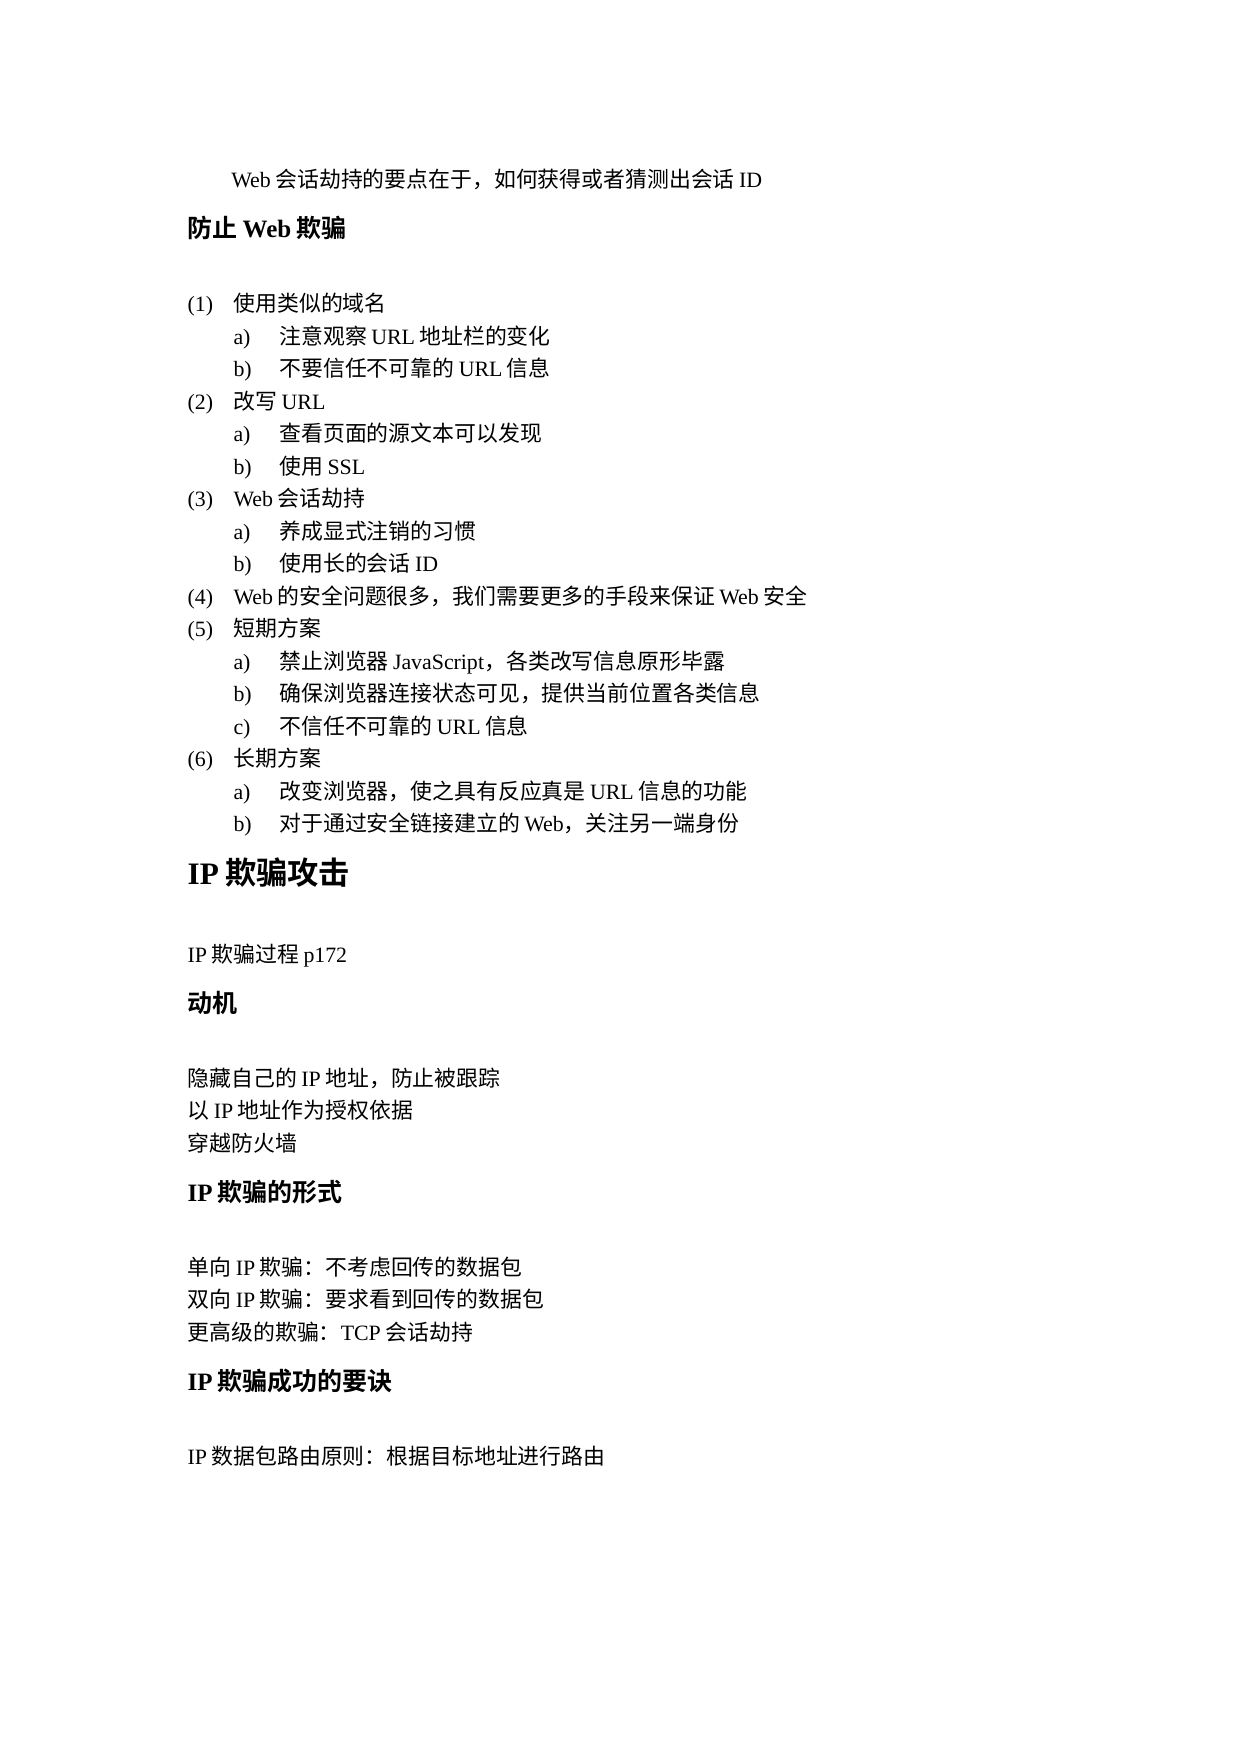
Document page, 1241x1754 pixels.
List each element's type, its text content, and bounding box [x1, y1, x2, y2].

list 使用长的会话ID [233, 546, 1053, 578]
subtitle IP欺骗攻击 [187, 838, 1053, 903]
text Web会话劫持的要点在于，如何获得或者猜测出会话ID [187, 162, 1053, 194]
text 隐藏自己的IP地址，防止被跟踪 [187, 1060, 1053, 1093]
list 禁止浏览器JavaScript，各类改写信息原形毕露 [233, 643, 1053, 676]
subtitle 防止Web欺骗 [187, 194, 1053, 259]
subtitle 动机 [187, 969, 1053, 1034]
text 单向IP欺骗：不考虑回传的数据包 [187, 1249, 1053, 1282]
text 穿越防火墙 [187, 1125, 1053, 1158]
list 改变浏览器，使之具有反应真是URL信息的功能 [233, 773, 1053, 806]
list 不要信任不可靠的URL信息 [233, 351, 1053, 383]
list 养成显式注销的习惯 [233, 513, 1053, 546]
list 注意观察URL地址栏的变化 [233, 318, 1053, 351]
list 对于通过安全链接建立的Web，关注另一端身份 [233, 806, 1053, 838]
text 以IP地址作为授权依据 [187, 1093, 1053, 1125]
list 短期方案 [187, 611, 1053, 643]
text IP数据包路由原则：根据目标地址进行路由 [187, 1438, 1053, 1471]
list 使用类似的域名 [187, 286, 1053, 318]
subtitle IP欺骗的形式 [187, 1158, 1053, 1223]
list 改写URL [187, 383, 1053, 416]
list 查看页面的源文本可以发现 [233, 416, 1053, 448]
text 更高级的欺骗：TCP会话劫持 [187, 1314, 1053, 1347]
list Web的安全问题很多，我们需要更多的手段来保证Web安全 [187, 578, 1053, 611]
list 长期方案 [187, 741, 1053, 773]
list 不信任不可靠的URL信息 [233, 708, 1053, 741]
list 确保浏览器连接状态可见，提供当前位置各类信息 [233, 676, 1053, 708]
text IP欺骗过程p172 [187, 936, 1053, 969]
list Web会话劫持 [187, 481, 1053, 513]
text 双向IP欺骗：要求看到回传的数据包 [187, 1282, 1053, 1314]
subtitle IP欺骗成功的要诀 [187, 1347, 1053, 1412]
list 使用SSL [233, 448, 1053, 481]
